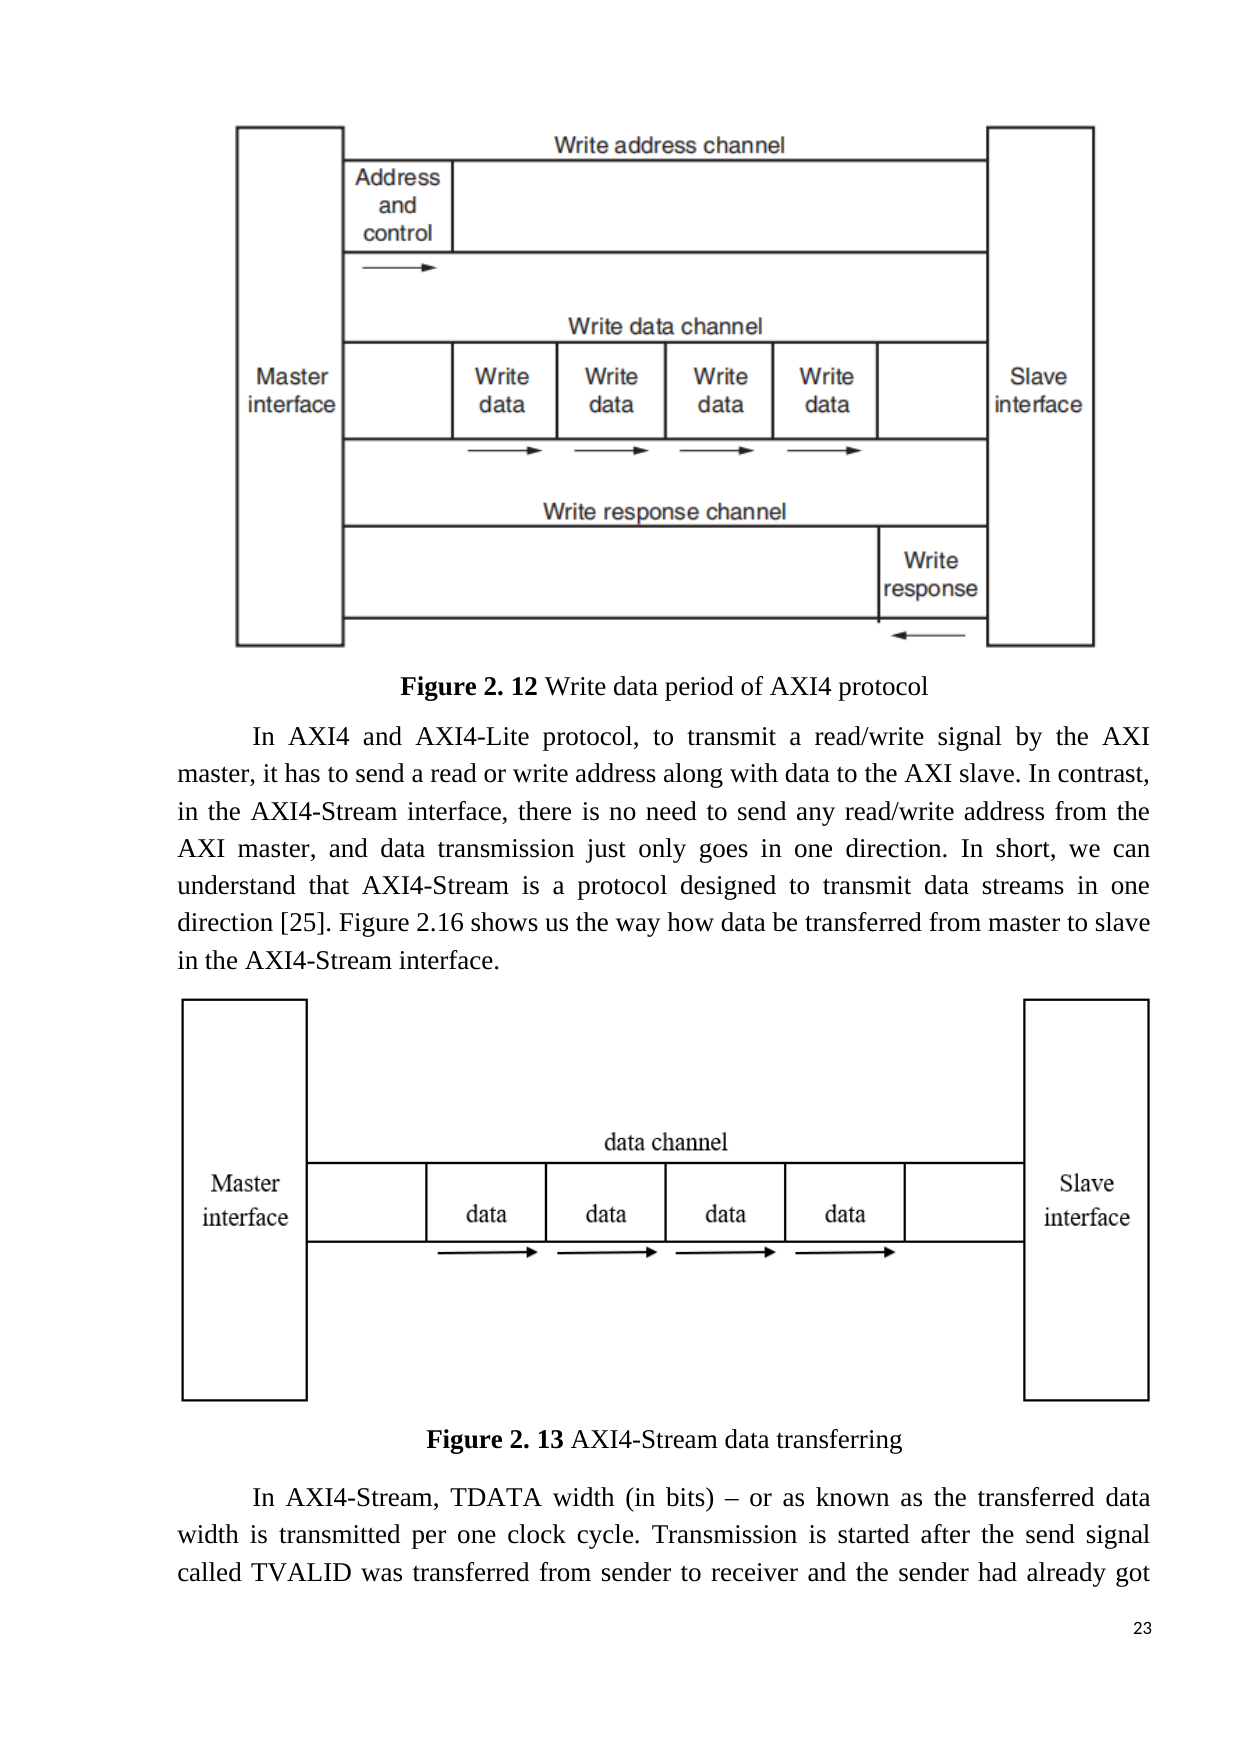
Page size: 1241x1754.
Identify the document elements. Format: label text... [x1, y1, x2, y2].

text In AXI4 and AXI4-Lite protocol, to transmit a read/write signal by the AXI master, it has to send a read or write address along with data to the AXI slave. In contrast, in the AXI4-Stream interface, there is no need to send any read/write address from the AXI master, and data transmission just only goes in one direction. In short, we can understand that AXI4-Stream is a protocol designed to transmit data streams in one direction. Figure 2.16 shows us the way how data be transferred from master to slave in the AXI4-Stream interface. [177, 720, 1152, 975]
text Figure 2. 13 AXI4-Stream data transferring [177, 1423, 1152, 1454]
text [177, 1481, 1152, 1587]
text Figure 2. 12 Write data period of AXI4 protocol [177, 670, 1152, 701]
picture [177, 993, 1152, 1405]
picture [220, 118, 1109, 652]
